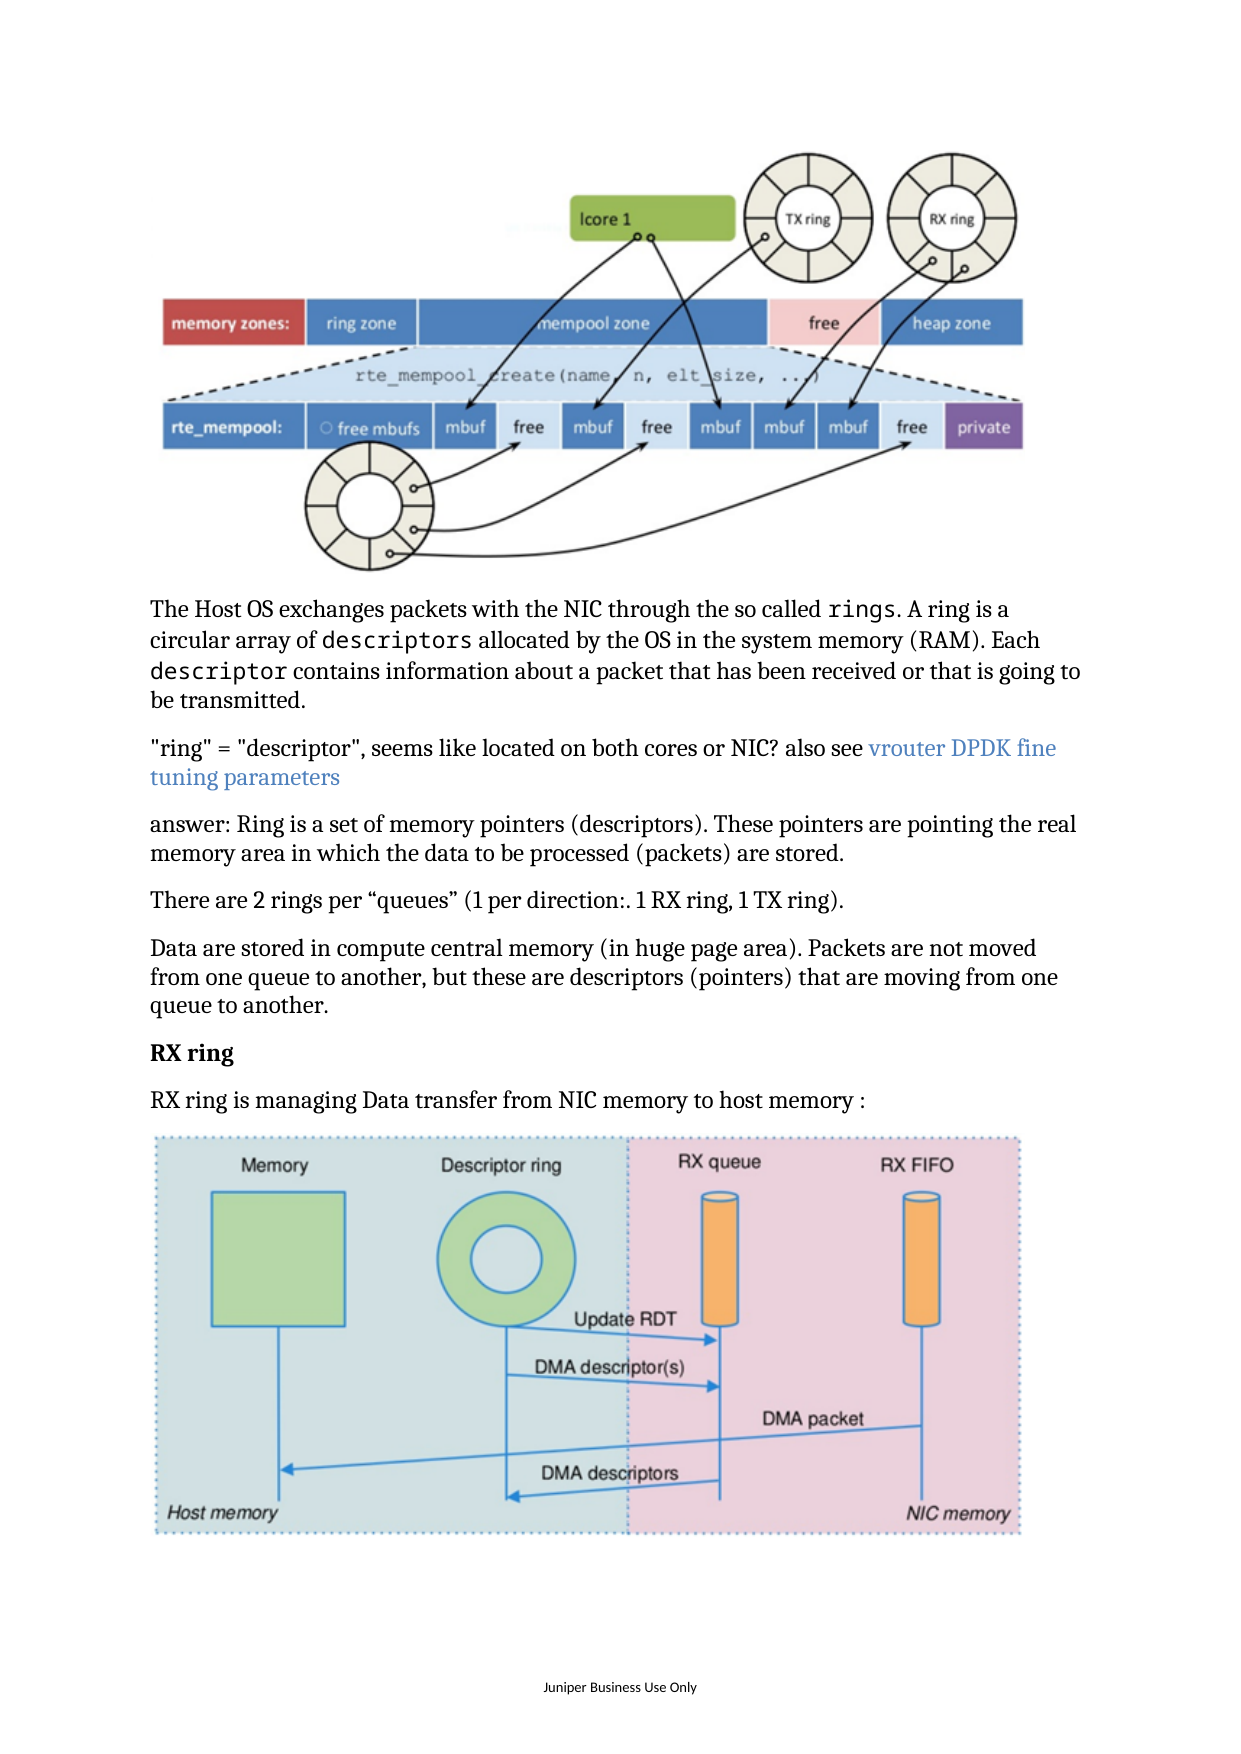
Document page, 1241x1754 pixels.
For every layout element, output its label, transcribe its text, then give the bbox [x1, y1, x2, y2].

picture [150, 1133, 1025, 1538]
text RX ring [150, 1039, 1090, 1067]
text RX ring is managing Data transfer from NIC memory to host memory : [150, 1086, 1090, 1115]
text Data are stored in compute central memory (in huge page area). Packets are not moved from one queue to another, but these are descriptors (pointers) that are moving from one queue to another. [150, 934, 1090, 1020]
text The Host OS exchanges packets with the NIC through the so called rings. A ring is a circular array of descriptors allocated by the OS in the system memory (RAM). Each descriptor contains information about a packet that has been received or that is going to be transmitted. [150, 592, 1090, 715]
text "ring" = "descriptor", seems like located on both cores or NIC? also see vrouter DPDK fine tuning parameters [150, 734, 1090, 791]
text There are 2 rings per “queues” (1 per direction:. 1 RX ring, 1 TX ring). [150, 886, 1090, 915]
picture [150, 150, 1025, 574]
text answer: Ring is a set of memory pointers (descriptors). These pointers are pointing the real memory area in which the data to be processed (packets) are stored. [150, 810, 1090, 867]
